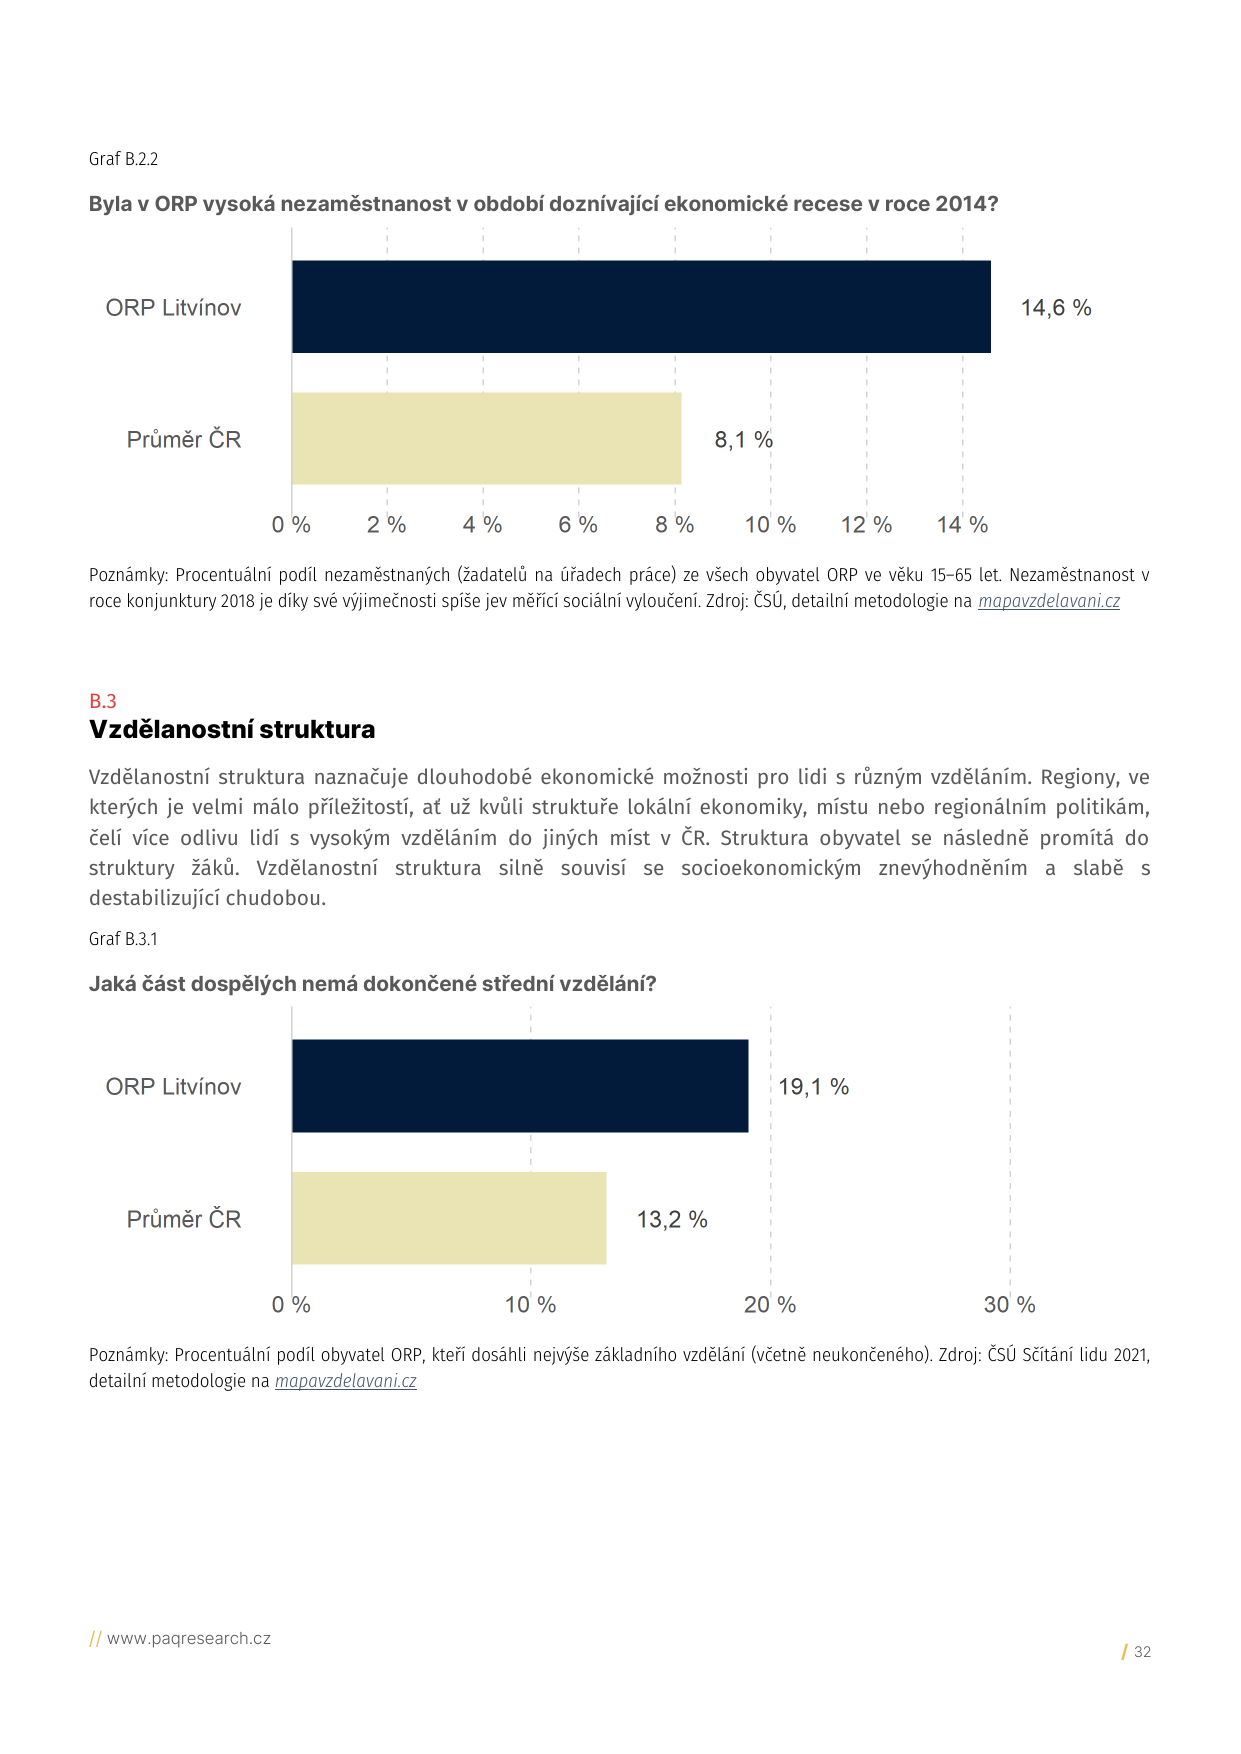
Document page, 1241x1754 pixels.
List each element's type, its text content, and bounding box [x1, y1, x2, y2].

text Vzdělanostní struktura naznačuje dlouhodobé ekonomické možnosti pro lidi s různým vzděláním. Regiony, ve kterých je velmi málo příležitostí, ať už kvůli struktuře lokální ekonomiky, místu nebo regionálním politikám, čelí více odlivu lidí s vysokým vzděláním do jiných míst v ČR. Struktura obyvatel se následně promítá do struktury žáků. Vzdělanostní struktura silně souvisí se socioekonomickým znevýhodněním a slabě s destabilizující chudobou. [89, 760, 1152, 911]
text Graf B.3.1 [89, 927, 1152, 950]
text B.3 [89, 684, 1152, 714]
text Byla v ORP vysoká nezaměstnanost v období doznívající ekonomické recese v roce 2014? [89, 186, 1152, 216]
text Poznámky: Procentuální podíl obyvatel ORP, kteří dosáhli nejvýše základního vzdělání (včetně neukončeného). Zdroj: ČSÚ Sčítání lidu 2021, detailní metodologie na mapavzdelavani.cz [89, 1344, 1152, 1392]
text Poznámky: Procentuální podíl nezaměstnaných (žadatelů na úřadech práce) ze všech obyvatel ORP ve věku 15–65 let. Nezaměstnanost v roce konjunktury 2018 je díky své výjimečnosti spíše jev měřící sociální vyloučení. Zdroj: ČSÚ, detailní metodologie na mapavzdelavani.cz [89, 564, 1152, 613]
picture [88, 216, 1139, 548]
picture [88, 996, 1139, 1328]
subtitle Vzdělanostní struktura [89, 714, 1152, 744]
text Graf B.2.2 [89, 148, 1152, 170]
text Jaká část dospělých nemá dokončené střední vzdělání? [89, 966, 1152, 996]
